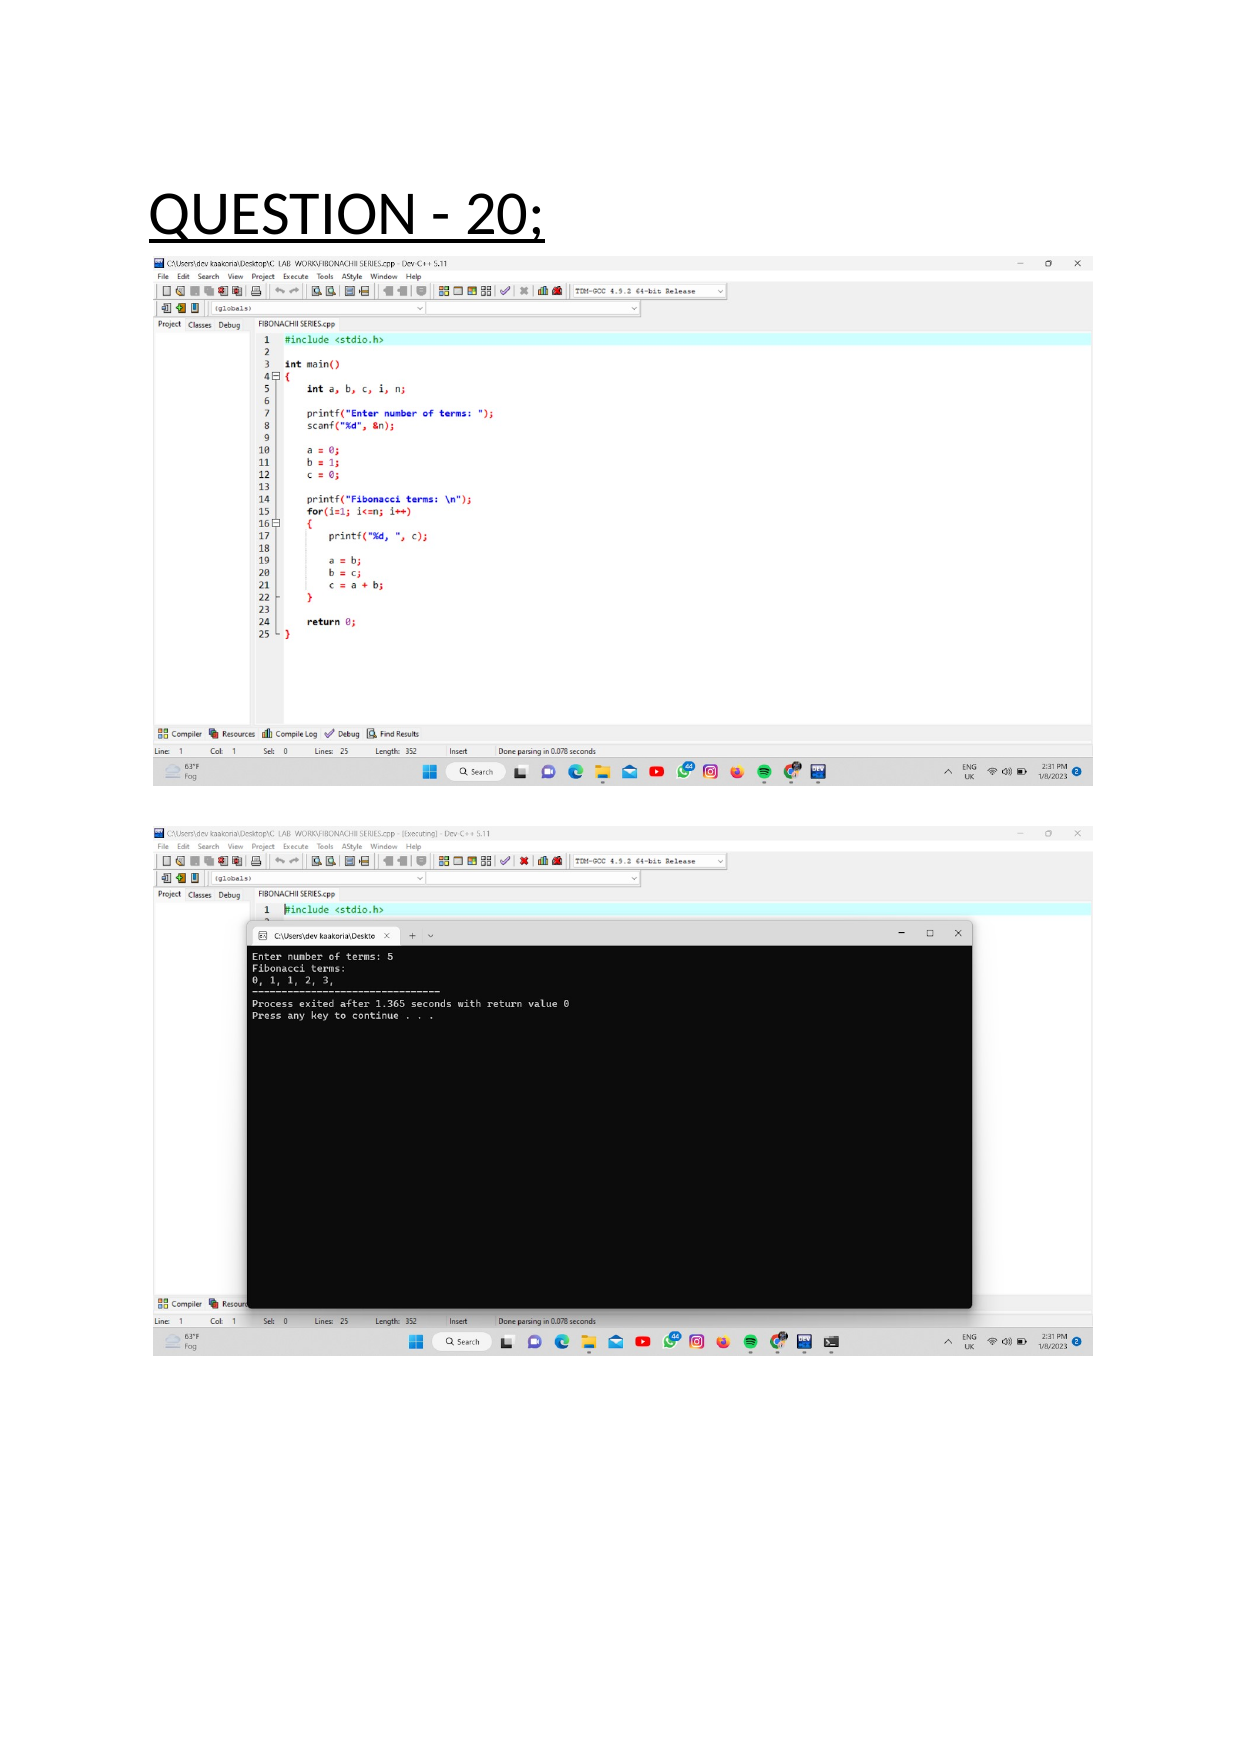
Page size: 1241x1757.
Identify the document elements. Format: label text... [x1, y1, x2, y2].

text QUESTION - 20; [148, 174, 1090, 250]
picture [153, 826, 1093, 1356]
picture [153, 256, 1093, 786]
